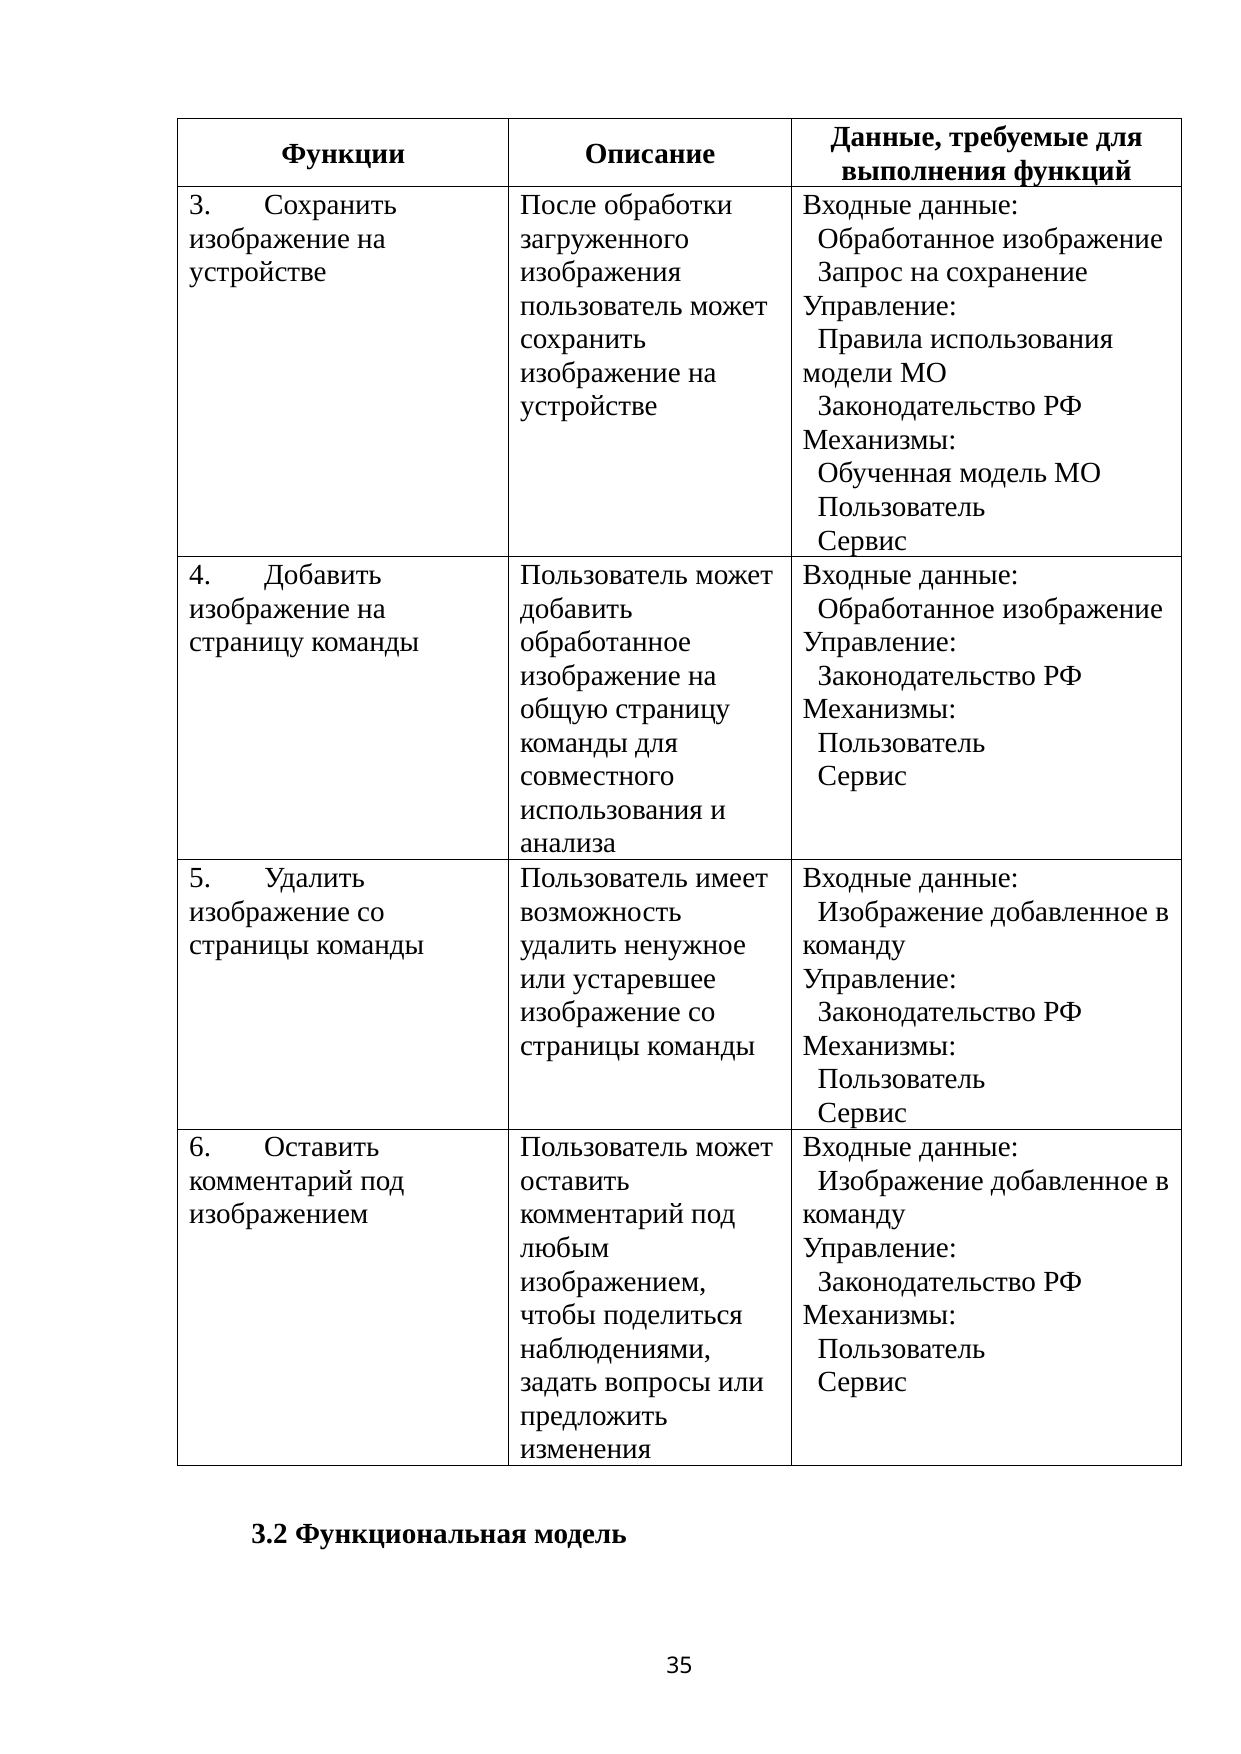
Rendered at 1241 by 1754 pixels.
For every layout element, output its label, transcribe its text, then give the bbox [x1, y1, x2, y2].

table_cell Входные данные: Обработанное изображение Управление: Законодательство РФ Механизмы: Пользователь Сервис [792, 557, 1181, 859]
table_cell Входные данные: Обработанное изображение Запрос на сохранение Управление: Правила использования модели МО Законодательство РФ Механизмы: Обученная модель МО Пользователь Сервис [792, 187, 1181, 556]
table_cell Добавить изображение на страницу команды [178, 557, 508, 859]
table_cell Сохранить изображение на устройстве [178, 187, 508, 556]
table_header Описание [509, 119, 791, 186]
table_cell Пользователь может добавить обработанное изображение на общую страницу команды для совместного использования и анализа [509, 557, 791, 859]
table_cell Входные данные: Изображение добавленное в команду Управление: Законодательство РФ Механизмы: Пользователь Сервис [792, 1130, 1181, 1465]
table_cell Удалить изображение со страницы команды [178, 860, 508, 1128]
table_cell После обработки загруженного изображения пользователь может сохранить изображение на устройстве [509, 187, 791, 556]
table_header Данные, требуемые для выполнения функций [792, 119, 1181, 186]
table_header Функции [178, 119, 508, 186]
text 3.2 Функциональная модель [177, 1516, 1181, 1550]
table_cell Входные данные: Изображение добавленное в команду Управление: Законодательство РФ Механизмы: Пользователь Сервис [792, 860, 1181, 1128]
table_cell Пользователь имеет возможность удалить ненужное или устаревшее изображение со страницы команды [509, 860, 791, 1128]
table_cell Оставить комментарий под изображением [178, 1130, 508, 1465]
table_cell Пользователь может оставить комментарий под любым изображением, чтобы поделиться наблюдениями, задать вопросы или предложить изменения [509, 1130, 791, 1465]
